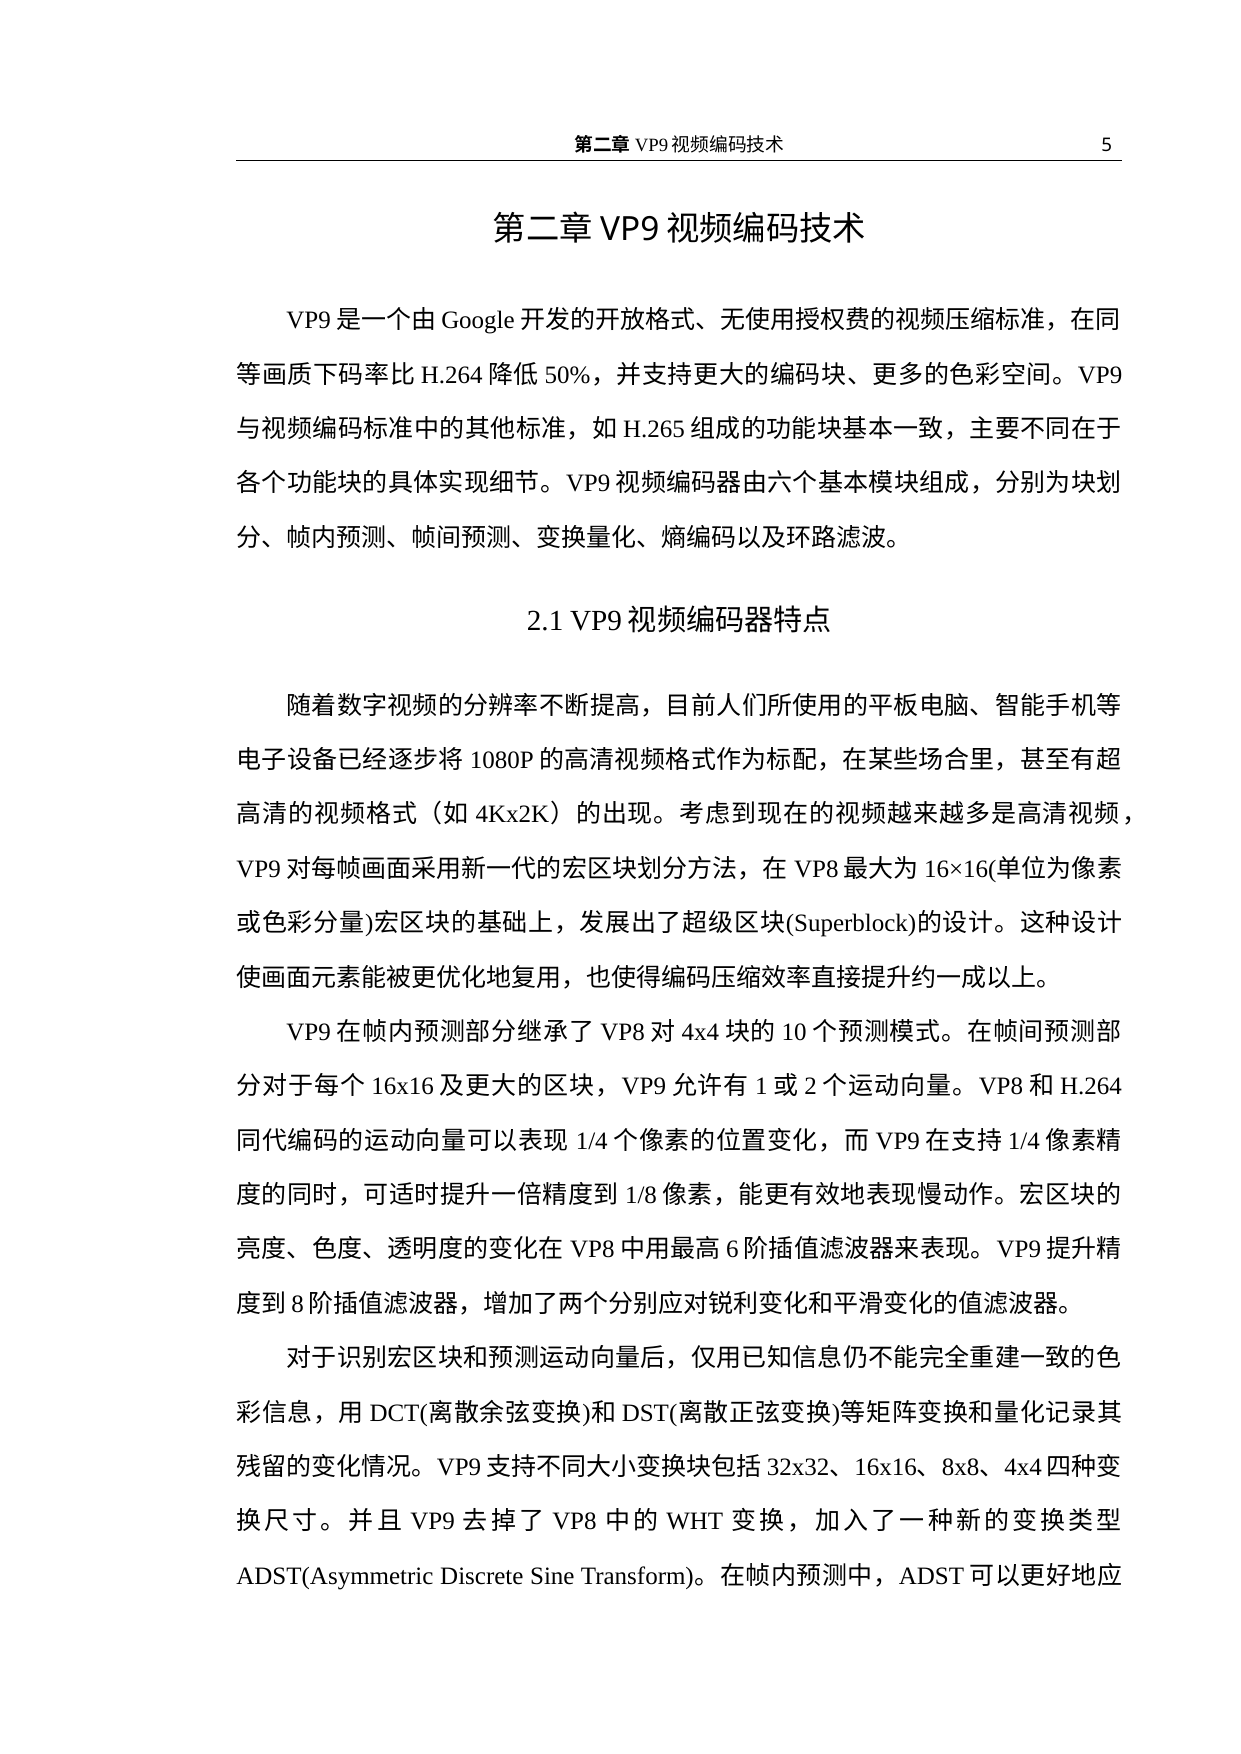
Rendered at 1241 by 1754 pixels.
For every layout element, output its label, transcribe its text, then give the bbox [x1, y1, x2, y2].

subtitle 第二章 VP9视频编码技术 [236, 202, 1122, 251]
text 随着数字视频的分辨率不断提高，目前人们所使用的平板电脑、智能手机等电子设备已经逐步将1080P的高清视频格式作为标配，在某些场合里，甚至有超高清的视频格式（如4Kx2K）的出现。考虑到现在的视频越来越多是高清视频，VP9对每帧画面采用新一代的宏区块划分方法，在VP8最大为16×16(单位为像素或色彩分量)宏区块的基础上，发展出了超级区块(Superblock)的设计。这种设计使画面元素能被更优化地复用，也使得编码压缩效率直接提升约一成以上。 [236, 685, 1122, 993]
subtitle 2.1 VP9视频编码器特点 [236, 597, 1122, 639]
text VP9是一个由Google开发的开放格式、无使用授权费的视频压缩标准，在同等画质下码率比H.264降低50%，并支持更大的编码块、更多的色彩空间。VP9与视频编码标准中的其他标准，如H.265组成的功能块基本一致，主要不同在于各个功能块的具体实现细节。VP9视频编码器由六个基本模块组成，分别为块划分、帧内预测、帧间预测、变换量化、熵编码以及环路滤波。 [236, 300, 1122, 553]
text VP9在帧内预测部分继承了VP8对4x4块的10个预测模式。在帧间预测部分对于每个16x16及更大的区块，VP9允许有1或2个运动向量。VP8和H.264同代编码的运动向量可以表现1/4个像素的位置变化，而VP9在支持1/4像素精度的同时，可适时提升一倍精度到1/8像素，能更有效地表现慢动作。宏区块的亮度、色度、透明度的变化在VP8中用最高6阶插值滤波器来表现。VP9提升精度到8阶插值滤波器，增加了两个分别应对锐利变化和平滑变化的值滤波器。 [236, 1011, 1122, 1319]
